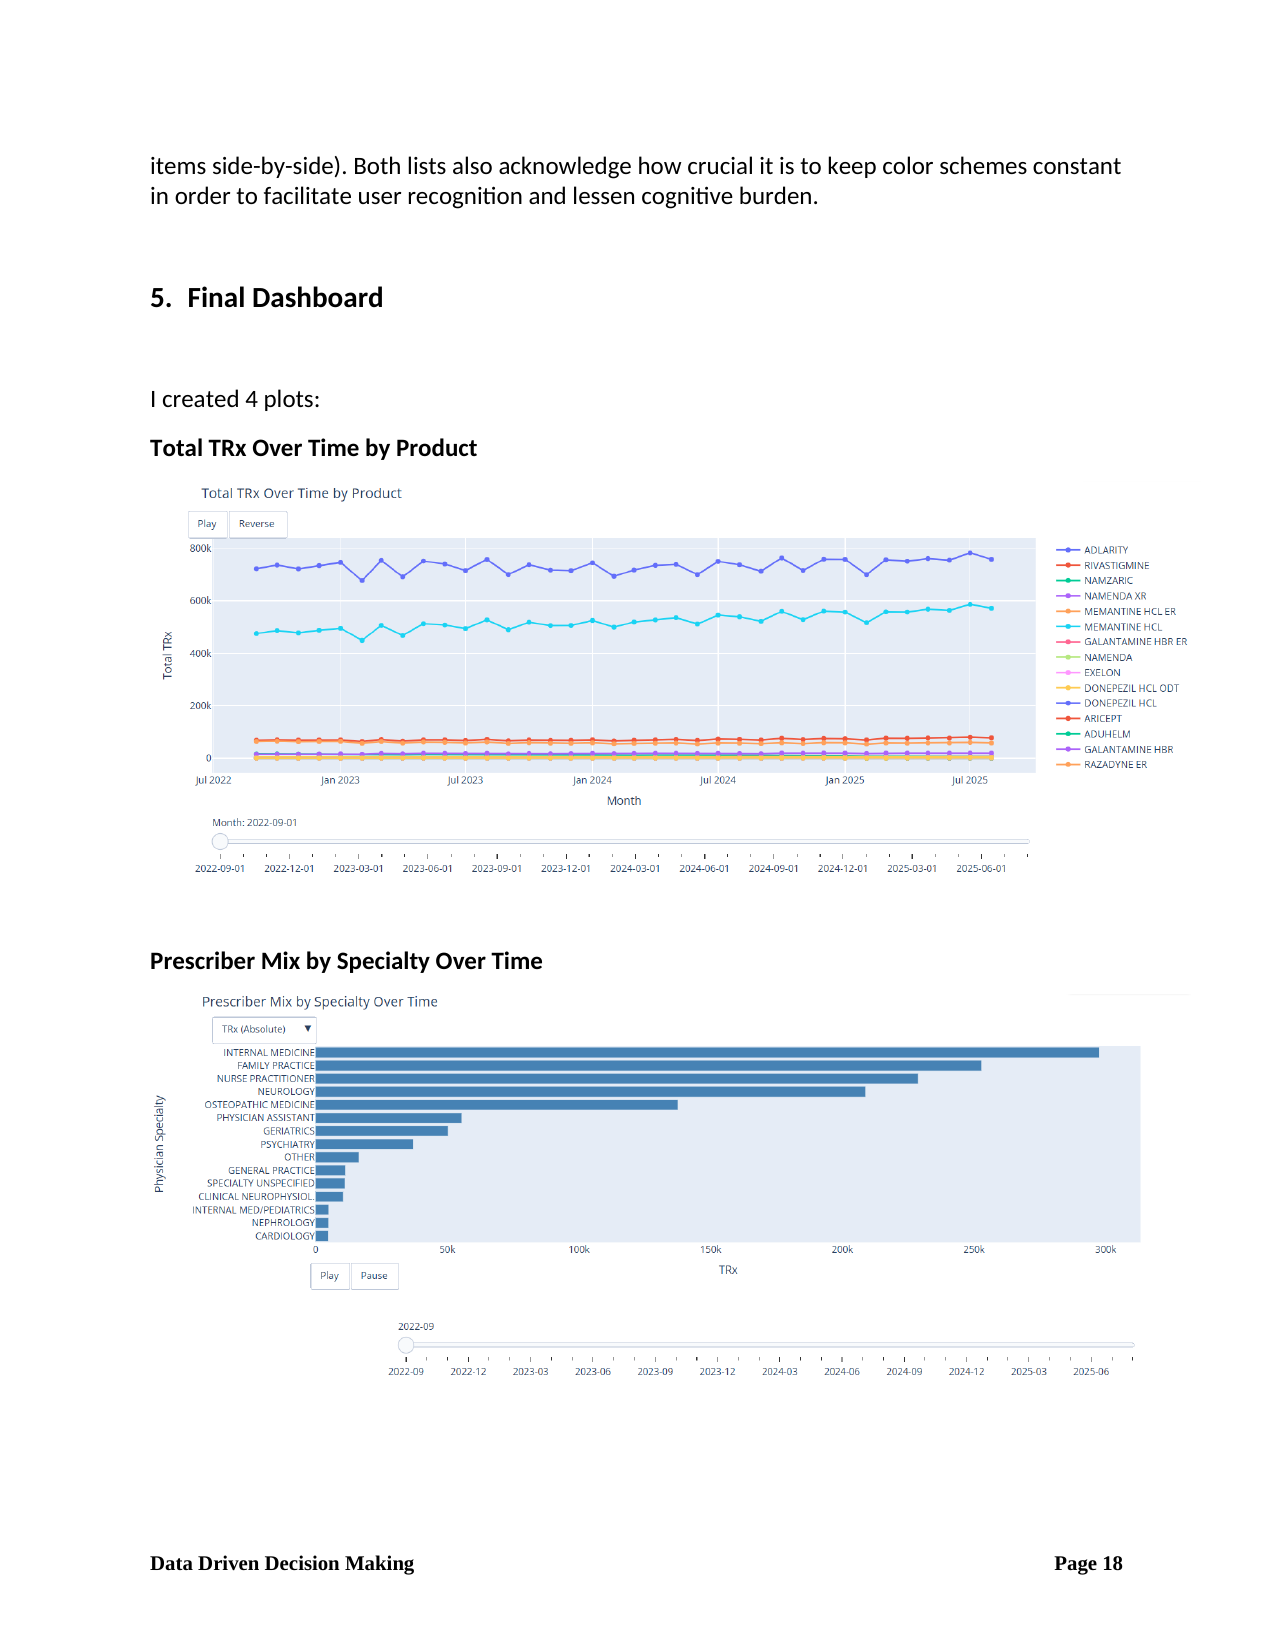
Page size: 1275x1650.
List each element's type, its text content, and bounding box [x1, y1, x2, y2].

picture [150, 994, 1192, 1383]
picture [150, 481, 1202, 878]
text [150, 150, 1125, 211]
text I created 4 plots: [150, 383, 1125, 413]
list Final Dashboard [150, 279, 1125, 315]
text Prescriber Mix by Specialty Over Time [150, 945, 1125, 976]
text Total TRx Over Time by Product [150, 432, 1125, 462]
